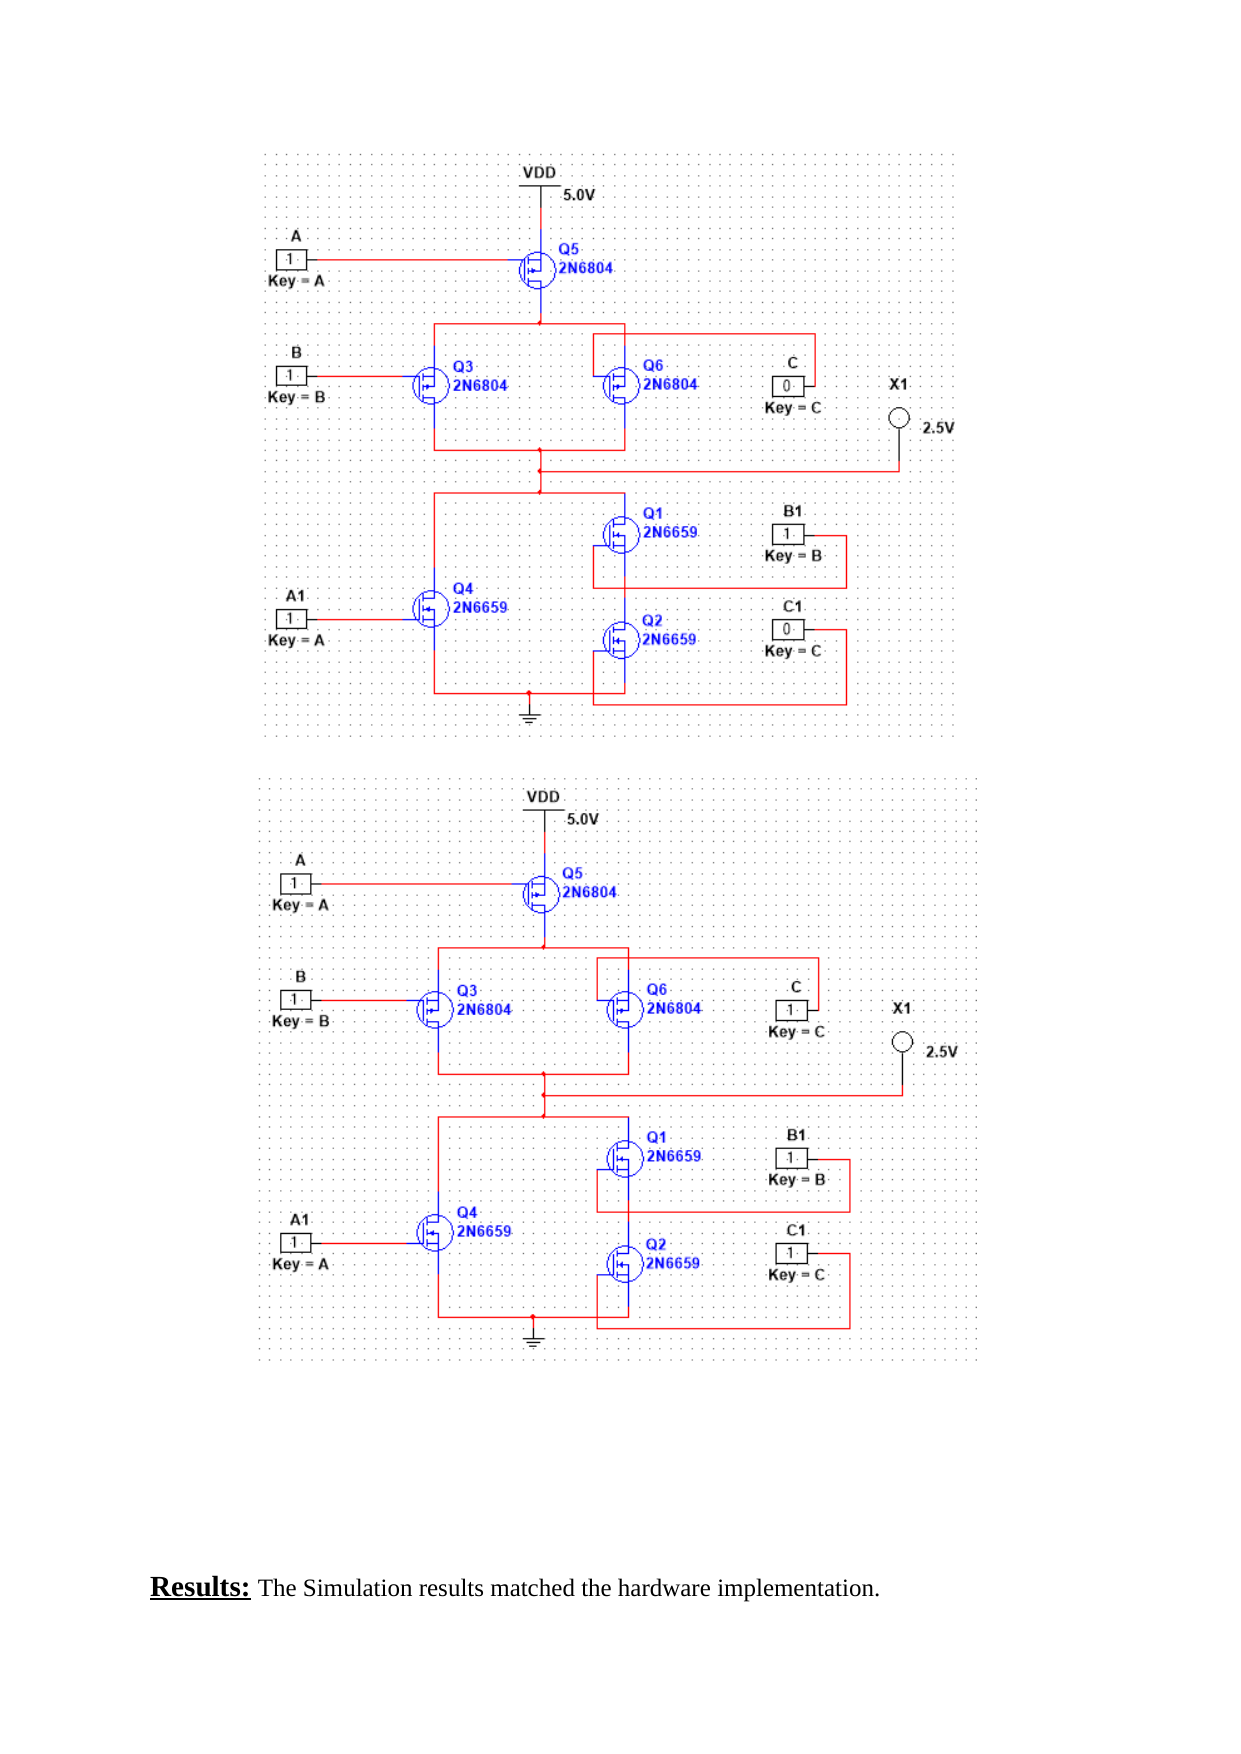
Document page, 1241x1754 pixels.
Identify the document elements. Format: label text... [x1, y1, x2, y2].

picture [249, 777, 977, 1367]
text Results: The Simulation results matched the hardware implementation. [150, 1569, 1090, 1603]
picture [261, 150, 965, 747]
